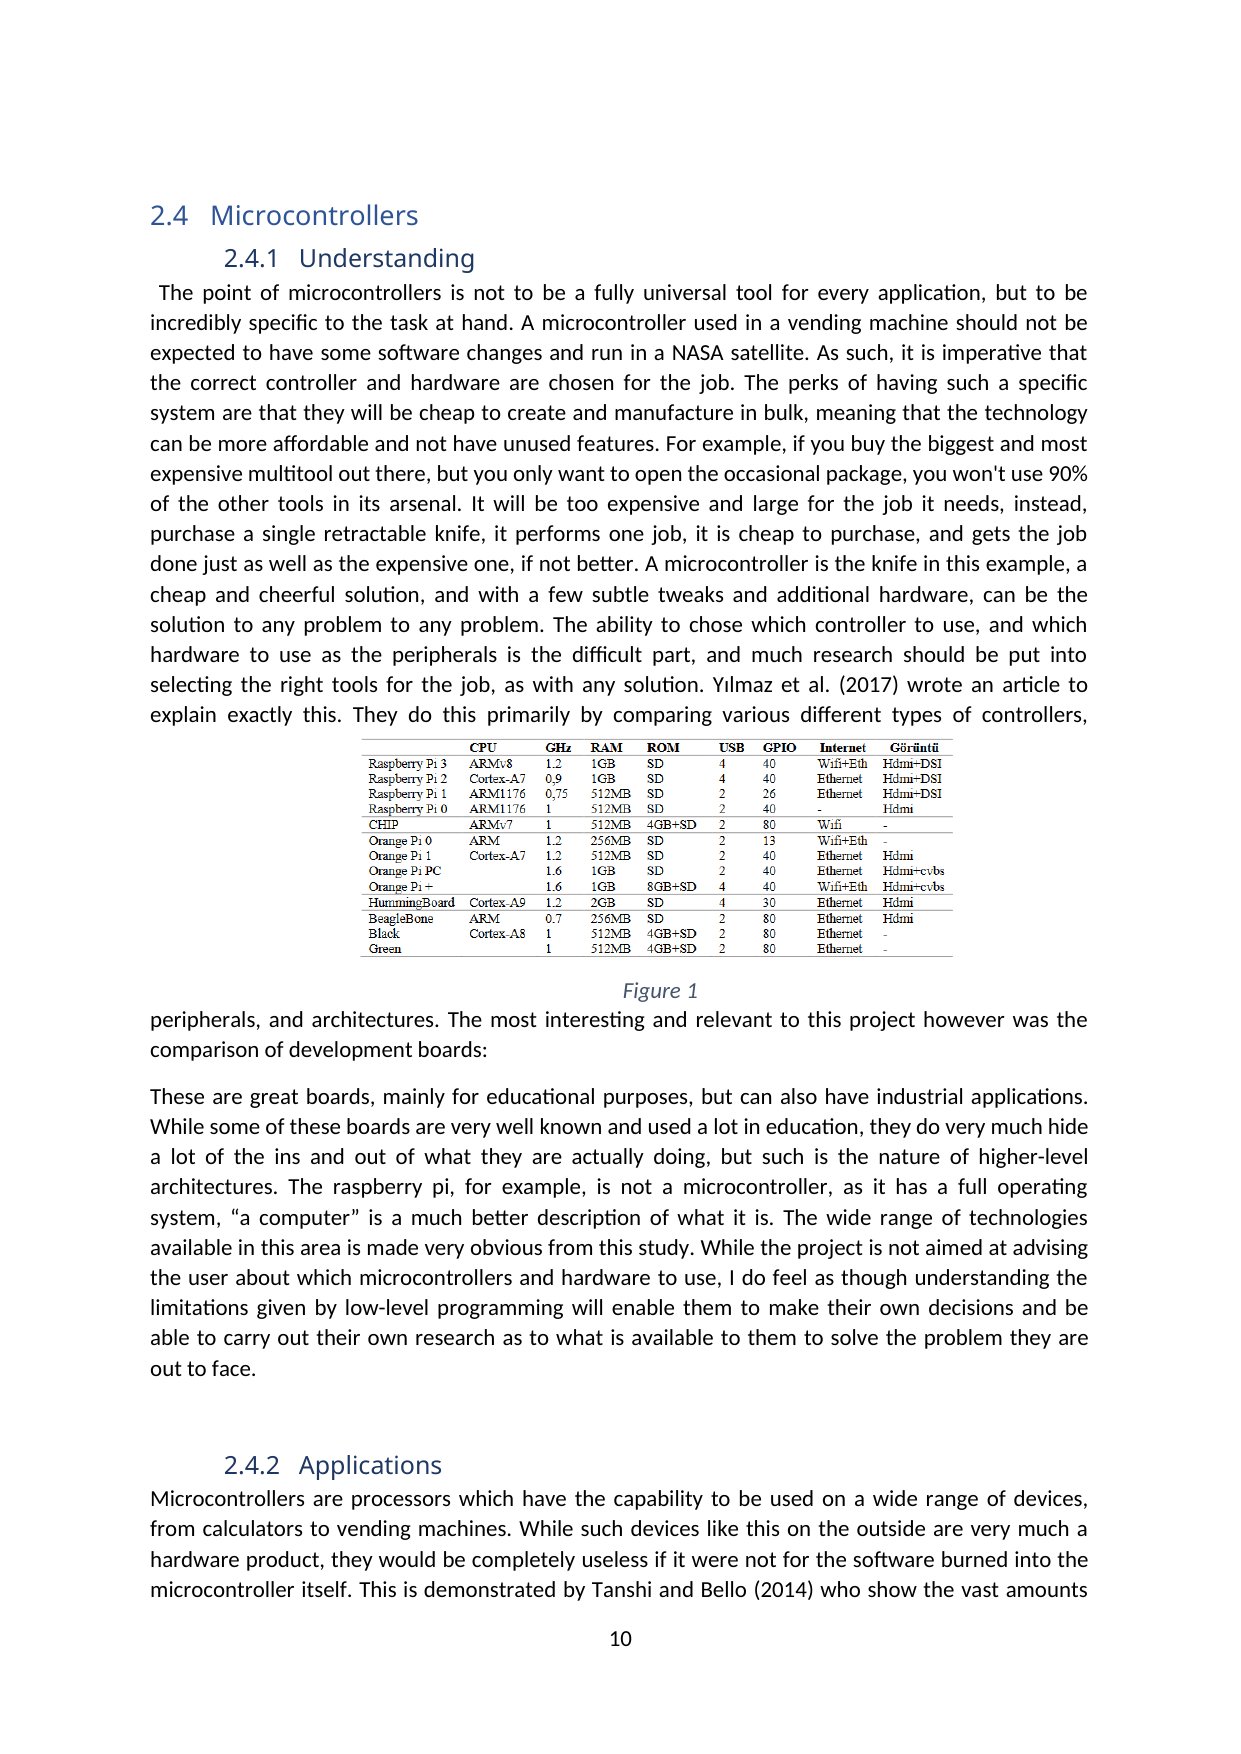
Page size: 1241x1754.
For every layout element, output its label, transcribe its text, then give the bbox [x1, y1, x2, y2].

text The point of microcontrollers is not to be a fully universal tool for every application, but to be incredibly specific to the task at hand. A microcontroller used in a vending machine should not be expected to have some software changes and run in a NASA satellite. As such, it is imperative that the correct controller and hardware are chosen for the job. The perks of having such a specific system are that they will be cheap to create and manufacture in bulk, meaning that the technology can be more affordable and not have unused features. For example, if you buy the biggest and most expensive multitool out there, but you only want to open the occasional package, you won't use 90% of the other tools in its arsenal. It will be too expensive and large for the job it needs, instead, purchase a single retractable knife, it performs one job, it is cheap to purchase, and gets the job done just as well as the expensive one, if not better. A microcontroller is the knife in this example, a cheap and cheerful solution, and with a few subtle tweaks and additional hardware, can be the solution to any problem to any problem. The ability to chose which controller to use, and which hardware to use as the peripherals is the difficult part, and much research should be put into selecting the right tools for the job, as with any solution. Yılmaz et al. (2017) wrote an article to explain exactly this. They do this primarily by comparing various different types of controllers, peripherals, and architectures. The most interesting and relevant to this project however was the comparison of development boards: [150, 278, 1090, 1063]
text These are great boards, mainly for educational purposes, but can also have industrial applications. While some of these boards are very well known and used a lot in education, they do very much hide a lot of the ins and out of what they are actually doing, but such is the nature of higher-level architectures. The raspberry pi, for example, is not a microcontroller, as it has a full operating system, “a computer” is a much better description of what it is. The wide range of technologies available in this area is made very obvious from this study. While the project is not aimed at advising the user about which microcontrollers and hardware to use, I do feel as though understanding the limitations given by low-level programming will enable them to make their own decisions and be able to carry out their own research as to what is available to them to solve the problem they are out to face. [150, 1082, 1090, 1382]
subtitle Microcontrollers [150, 197, 1090, 234]
subtitle Understanding [224, 241, 1090, 275]
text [150, 1484, 1090, 1603]
subtitle Applications [224, 1447, 1090, 1482]
picture [345, 730, 979, 968]
